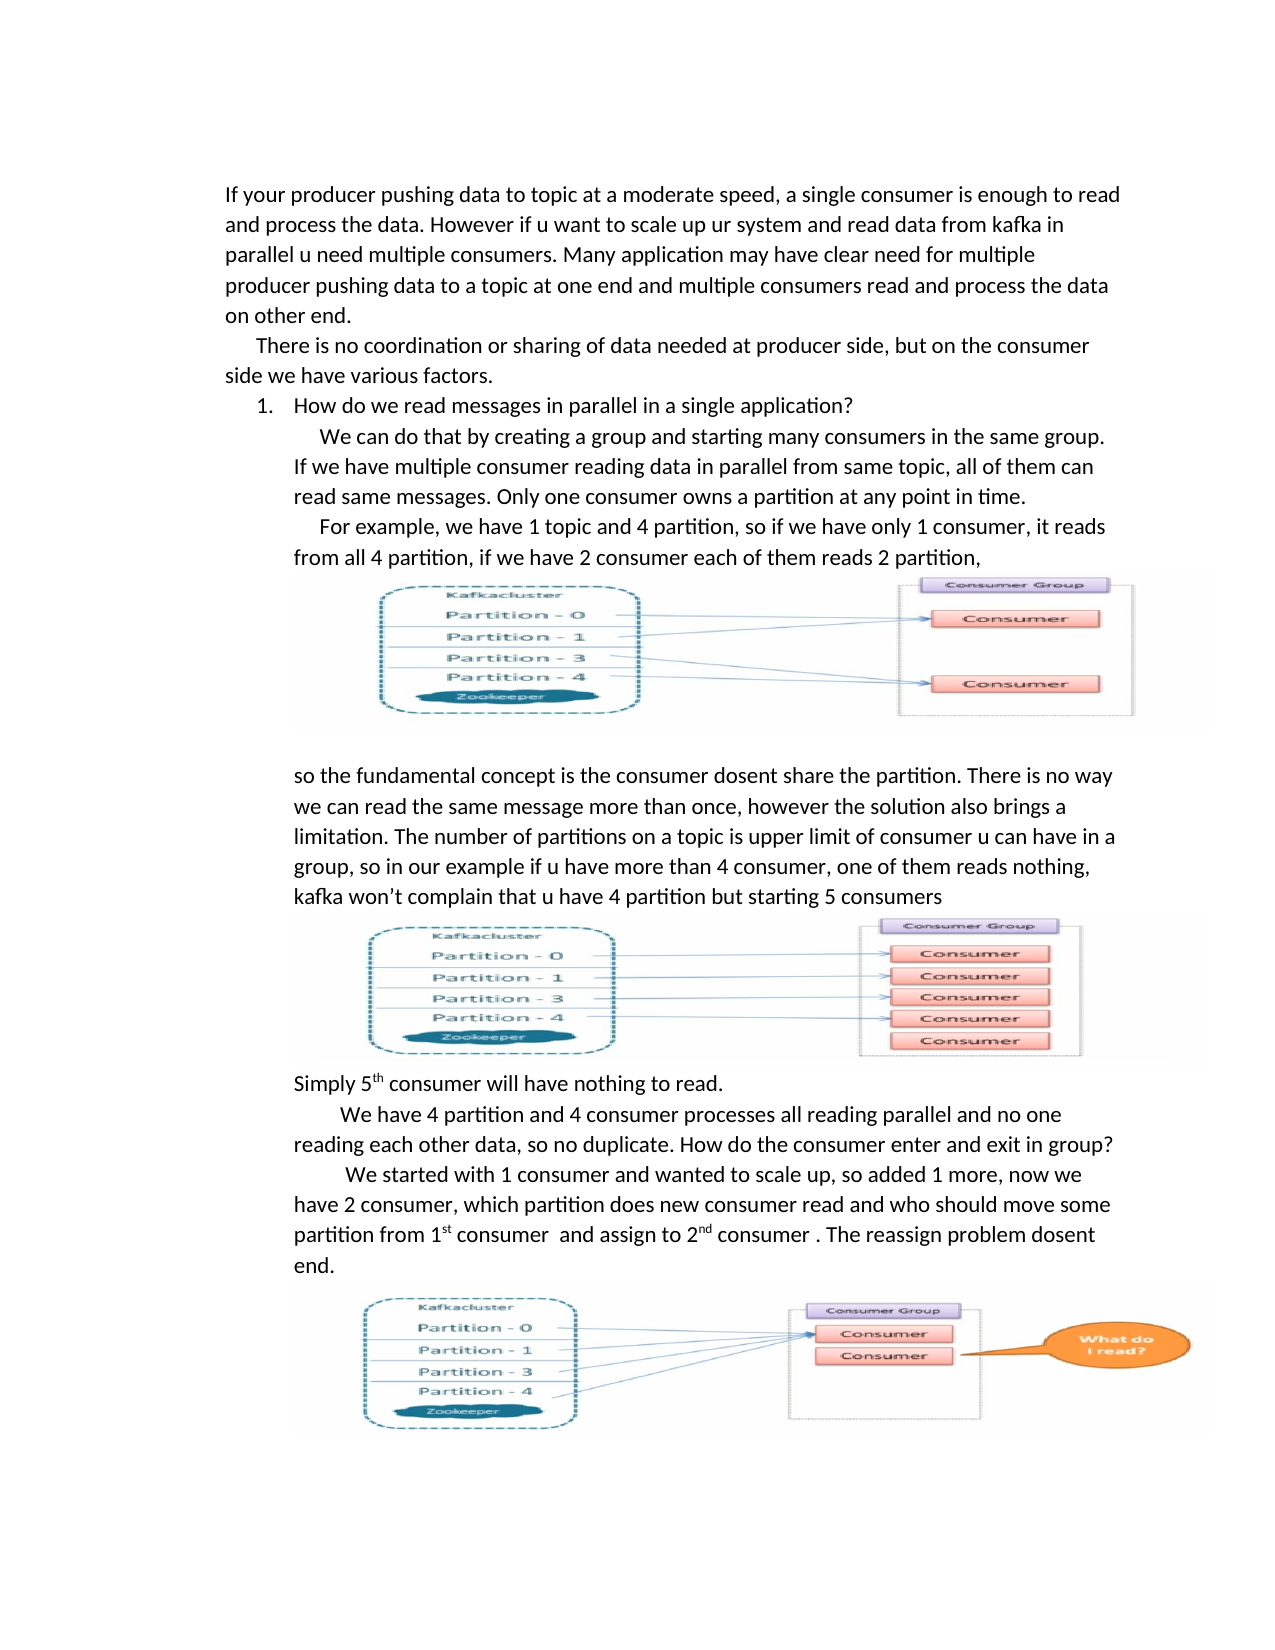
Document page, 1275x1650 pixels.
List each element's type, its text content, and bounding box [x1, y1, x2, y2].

list For example, we have 1 topic and 4 partition, so if we have only 1 consumer, it reads from all 4 partition, if we have 2 consumer each of them reads 2 partition, [294, 512, 1125, 571]
picture [293, 912, 1210, 1068]
list How do we read messages in parallel in a single application? [256, 392, 1125, 420]
picture [293, 572, 1213, 730]
list Simply 5th consumer will have nothing to read. [294, 1069, 1125, 1097]
list We have 4 partition and 4 consumer processes all reading parallel and no one reading each other data, so no duplicate. How do the consumer enter and exit in group? [294, 1100, 1125, 1158]
picture [293, 1281, 1211, 1436]
list If we have multiple consumer reading data in parallel from same topic, all of them can read same messages. Only one consumer owns a partition at any point in time. [294, 452, 1125, 510]
list There is no coordination or sharing of data needed at producer side, but on the consumer side we have various factors. [225, 331, 1125, 389]
list We can do that by creating a group and starting many consumers in the same group. [294, 422, 1125, 450]
list We started with 1 consumer and wanted to scale up, so added 1 more, now we have 2 consumer, which partition does new consumer read and who should move some partition from 1st consumer and assign to 2nd consumer . The reassign problem dosent end. [294, 1160, 1125, 1279]
list so the fundamental concept is the consumer dosent share the partition. There is no way we can read the same message more than once, however the solution also brings a limitation. The number of partitions on a topic is upper limit of consumer u can have in a group, so in our example if u have more than 4 consumer, one of them reads nothing, kafka won’t complain that u have 4 partition but starting 5 consumers [294, 762, 1125, 910]
list If your producer pushing data to topic at a moderate speed, a single consumer is enough to read and process the data. However if u want to scale up ur system and read data from kafka in parallel u need multiple consumers. Many application may have clear need for multiple producer pushing data to a topic at one end and multiple consumers read and process the data on other end. [225, 180, 1125, 329]
